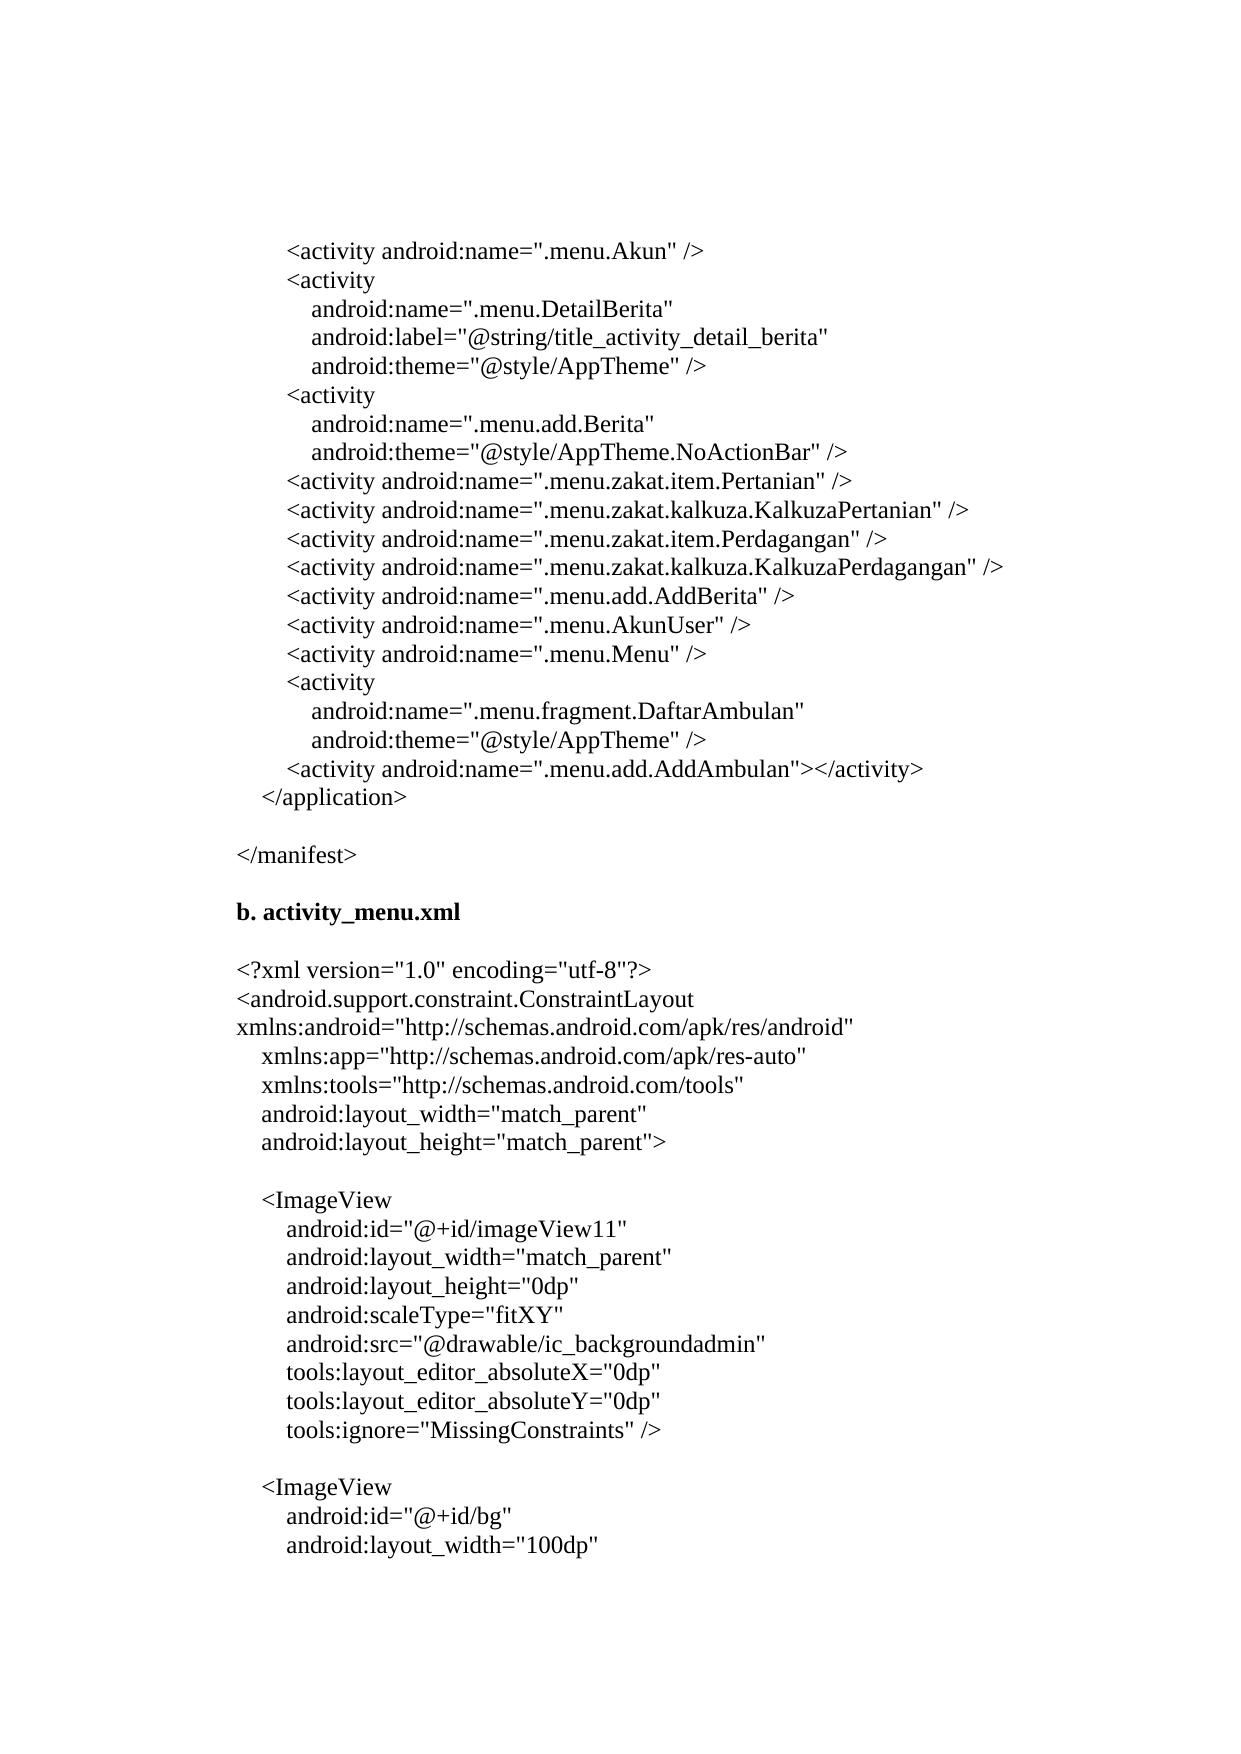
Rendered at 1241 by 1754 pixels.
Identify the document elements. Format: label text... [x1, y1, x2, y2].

text android:theme="@style/AppTheme.NoActionBar" /> [236, 437, 1063, 466]
text <ImageView [236, 1472, 1063, 1501]
text xmlns:tools="http://schemas.android.com/tools" [236, 1070, 1063, 1099]
text <activity [236, 265, 1063, 294]
text android:scaleType="fitXY" [236, 1300, 1063, 1329]
text android:layout_height="0dp" [236, 1271, 1063, 1300]
text tools:ignore="MissingConstraints" /> [236, 1415, 1063, 1444]
text <activity android:name=".menu.zakat.kalkuza.KalkuzaPertanian" /> [236, 495, 1063, 524]
text android:name=".menu.DetailBerita" [236, 294, 1063, 322]
text android:name=".menu.add.Berita" [236, 409, 1063, 437]
text <activity [236, 667, 1063, 696]
text <activity android:name=".menu.Menu" /> [236, 639, 1063, 667]
text <activity [236, 380, 1063, 409]
text b. activity_menu.xml [236, 897, 1063, 926]
text <activity android:name=".menu.Akun" /> [236, 236, 1063, 265]
text tools:layout_editor_absoluteX="0dp" [236, 1357, 1063, 1386]
text <activity android:name=".menu.zakat.item.Pertanian" /> [236, 466, 1063, 495]
text android:layout_width="match_parent" [236, 1099, 1063, 1127]
text android:layout_width="match_parent" [236, 1242, 1063, 1271]
text tools:layout_editor_absoluteY="0dp" [236, 1386, 1063, 1415]
text </application> [236, 782, 1063, 811]
text android:layout_height="match_parent"> [236, 1127, 1063, 1156]
text <ImageView [236, 1185, 1063, 1214]
text android:name=".menu.fragment.DaftarAmbulan" [236, 696, 1063, 725]
text android:id="@+id/bg" [236, 1501, 1063, 1530]
text xmlns:app="http://schemas.android.com/apk/res-auto" [236, 1041, 1063, 1070]
text android:theme="@style/AppTheme" /> [236, 351, 1063, 380]
text </manifest> [236, 840, 1063, 869]
text <activity android:name=".menu.add.AddAmbulan"></activity> [236, 754, 1063, 782]
text android:label="@string/title_activity_detail_berita" [236, 322, 1063, 351]
text android:layout_width="100dp" [236, 1530, 1063, 1559]
text <activity android:name=".menu.AkunUser" /> [236, 610, 1063, 639]
text android:theme="@style/AppTheme" /> [236, 725, 1063, 754]
text <activity android:name=".menu.zakat.item.Perdagangan" /> [236, 524, 1063, 552]
text android:id="@+id/imageView11" [236, 1214, 1063, 1242]
text <?xml version="1.0" encoding="utf-8"?> [236, 955, 1063, 984]
text <android.support.constraint.ConstraintLayout xmlns:android="http://schemas.android.com/apk/res/android" [236, 984, 1063, 1041]
text <activity android:name=".menu.add.AddBerita" /> [236, 581, 1063, 610]
text <activity android:name=".menu.zakat.kalkuza.KalkuzaPerdagangan" /> [236, 552, 1063, 581]
text android:src="@drawable/ic_backgroundadmin" [236, 1329, 1063, 1357]
